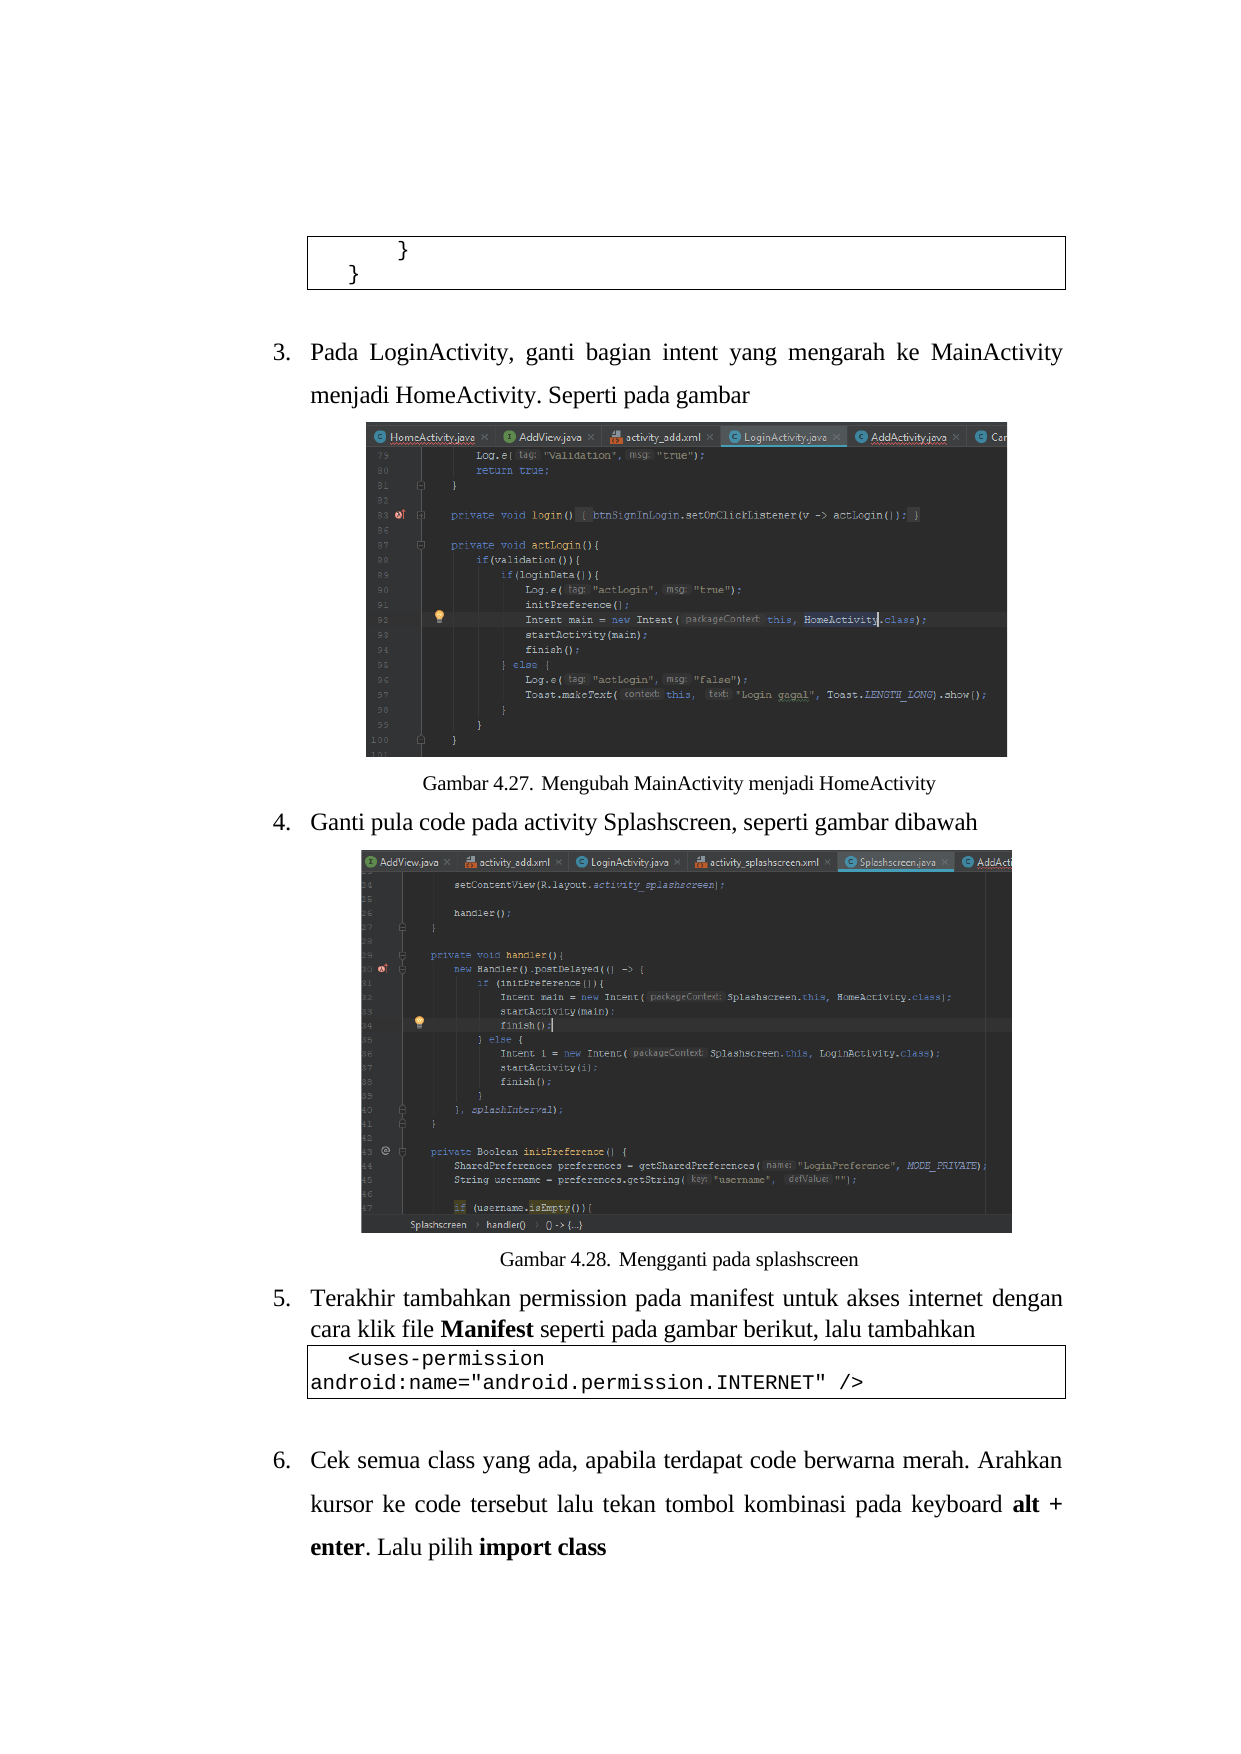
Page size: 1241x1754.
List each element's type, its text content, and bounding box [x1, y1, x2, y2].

list Cek semua class yang ada, apabila terdapat code berwarna merah. Arahkan kursor ke code tersebut lalu tekan tombol kombinasi pada keyboard alt + enter. Lalu pilih import class [273, 1446, 1063, 1561]
list } [308, 237, 1065, 260]
list Terakhir tambahkan permission pada manifest untuk akses internet dengan cara klik file Manifest seperti pada gambar berikut, lalu tambahkan [273, 1283, 1063, 1343]
list Mengganti pada splashscreen [295, 1247, 1063, 1271]
list } [308, 260, 1065, 289]
list Ganti pula code pada activity Splashscreen, seperti gambar dibawah [273, 807, 1063, 836]
picture [366, 422, 1008, 757]
list <uses-permission android:name="android.permission.INTERNET" /> [308, 1346, 1065, 1398]
list Mengubah MainActivity menjadi HomeActivity [295, 771, 1063, 795]
list Pada LoginActivity, ganti bagian intent yang mengarah ke MainActivity menjadi HomeActivity. Seperti pada gambar [273, 337, 1063, 408]
picture [361, 850, 1012, 1233]
